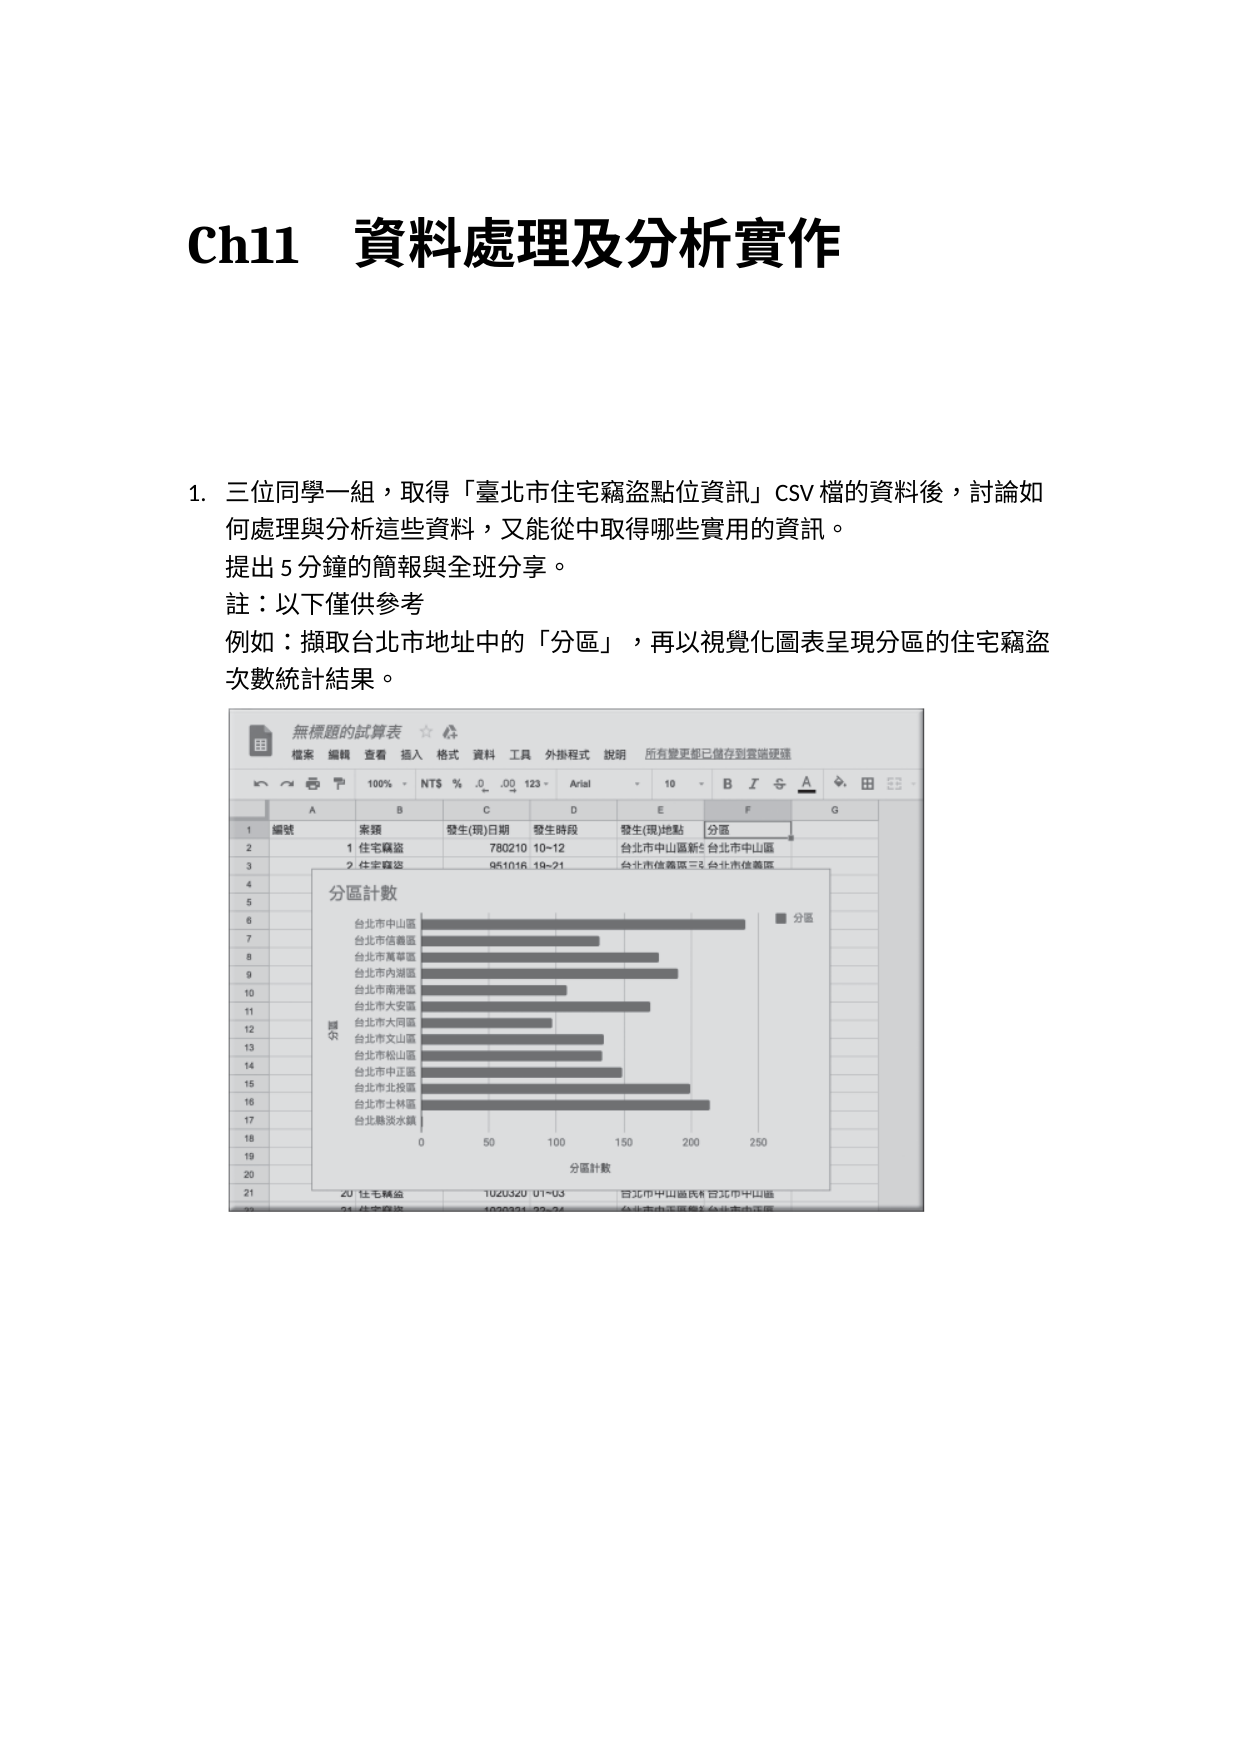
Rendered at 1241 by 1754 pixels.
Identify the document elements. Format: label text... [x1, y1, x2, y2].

list 提出5分鐘的簡報與全班分享。 [225, 546, 1053, 584]
picture [225, 701, 928, 1217]
list 註：以下僅供參考 [225, 584, 1053, 621]
subtitle Ch11 資料處理及分析實作 [187, 183, 1053, 296]
list 三位同學一組，取得「臺北市住宅竊盜點位資訊」CSV檔的資料後，討論如何處理與分析這些資料，又能從中取得哪些實用的資訊。 [187, 471, 1053, 546]
list 例如：擷取台北市地址中的「分區」，再以視覺化圖表呈現分區的住宅竊盜次數統計結果。 [225, 621, 1053, 696]
